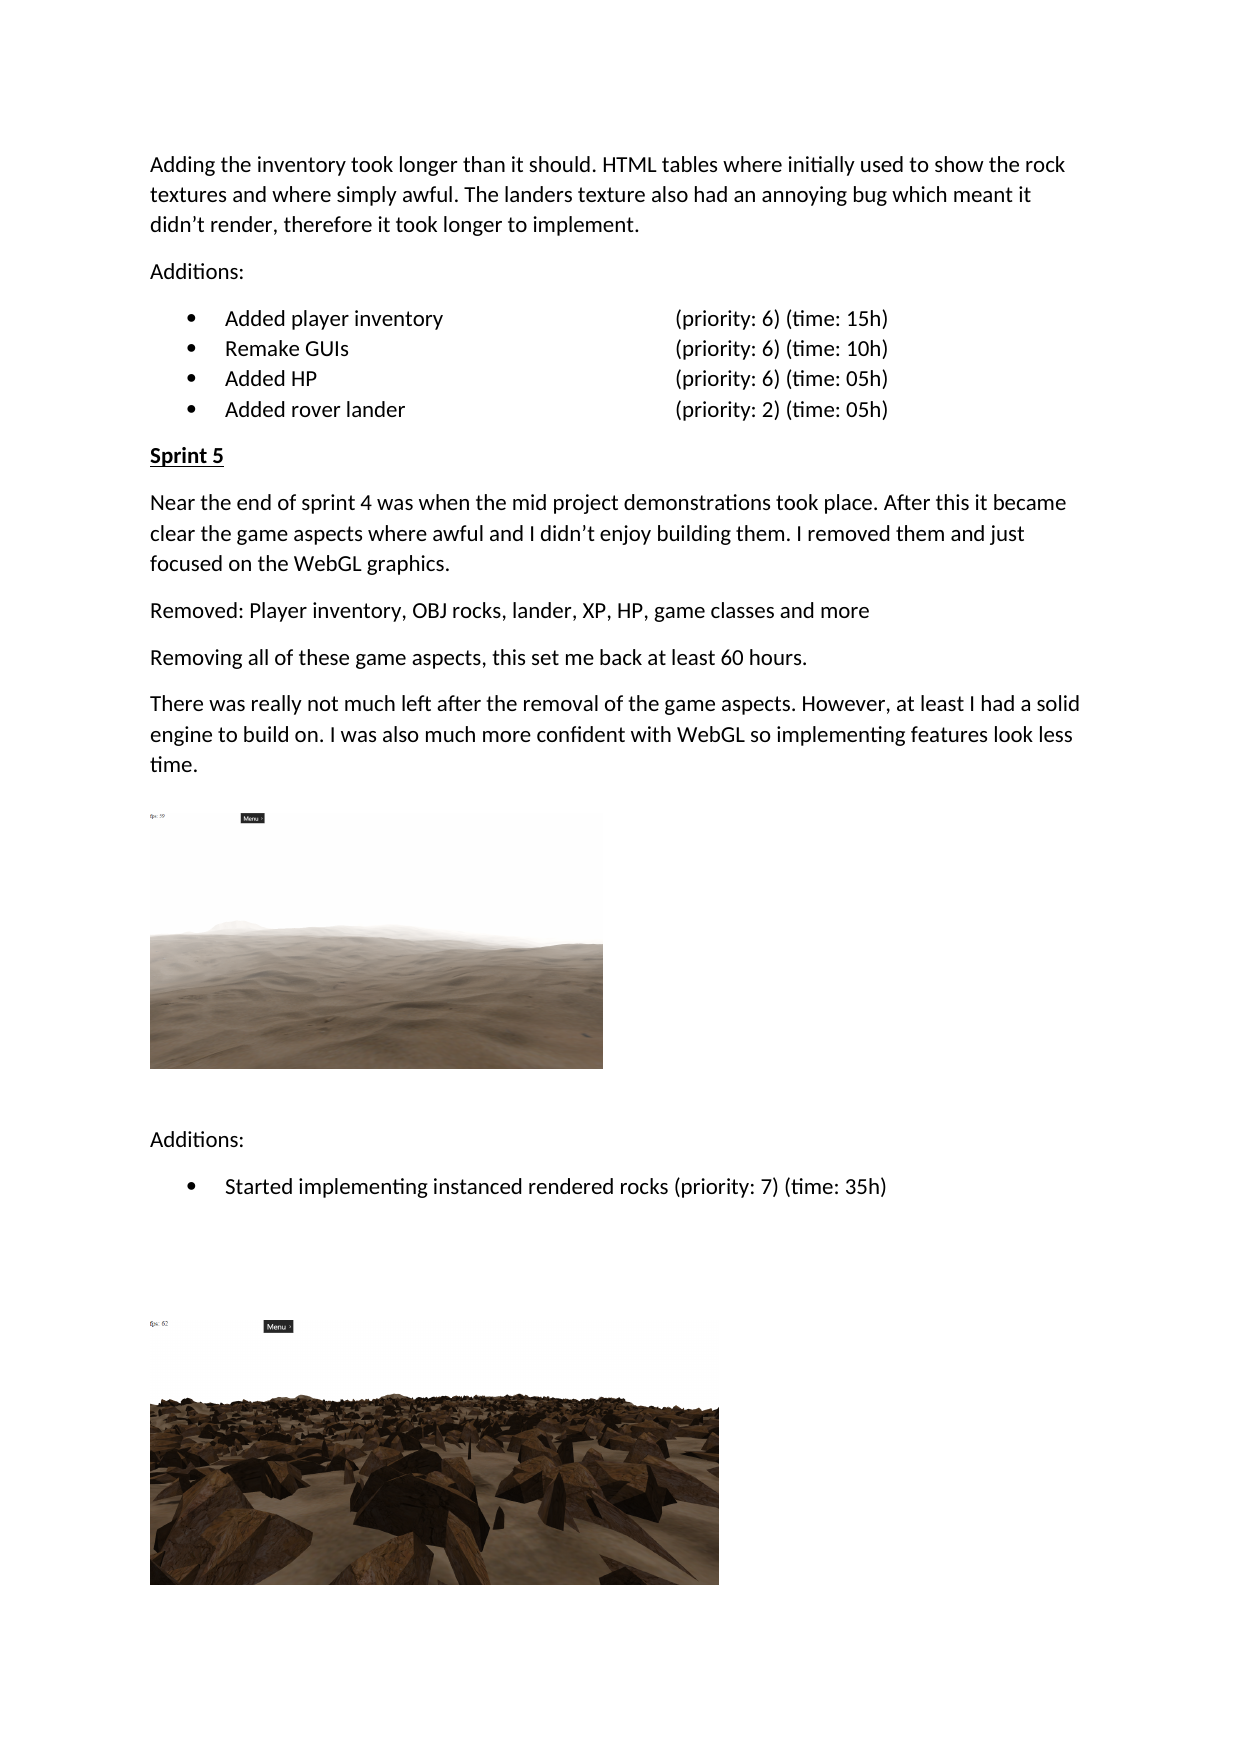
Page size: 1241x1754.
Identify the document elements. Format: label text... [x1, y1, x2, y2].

list Added HP (priority: 6) (time: 05h) [187, 364, 1090, 393]
list Started implementing instanced rendered rocks (priority: 7) (time: 35h) [187, 1172, 1090, 1200]
text Near the end of sprint 4 was when the mid project demonstrations took place. After this it became clear the game aspects where awful and I didn’t enjoy building them. I removed them and just focused on the WebGL graphics. [150, 488, 1090, 577]
list Remake GUIs (priority: 6) (time: 10h) [187, 334, 1090, 362]
text Additions: [150, 257, 1090, 285]
text There was really not much left after the removal of the game aspects. However, at least I had a solid engine to build on. I was also much more confident with WebGL so implementing features look less time. [150, 689, 1090, 778]
text Adding the inventory took longer than it should. HTML tables where initially used to show the rock textures and where simply awful. The landers texture also had an annoying bug which meant it didn’t render, therefore it took longer to implement. [150, 150, 1090, 238]
text Removed: Player inventory, OBJ rocks, lander, XP, HP, game classes and more [150, 596, 1090, 624]
text Additions: [150, 1125, 1090, 1153]
picture [150, 1320, 719, 1585]
text Removing all of these game aspects, this set me back at least 60 hours. [150, 643, 1090, 671]
text Sprint 5 [150, 442, 1090, 470]
list Added player inventory (priority: 6) (time: 15h) [187, 304, 1090, 332]
list Added rover lander (priority: 2) (time: 05h) [187, 395, 1090, 423]
picture [150, 813, 603, 1069]
